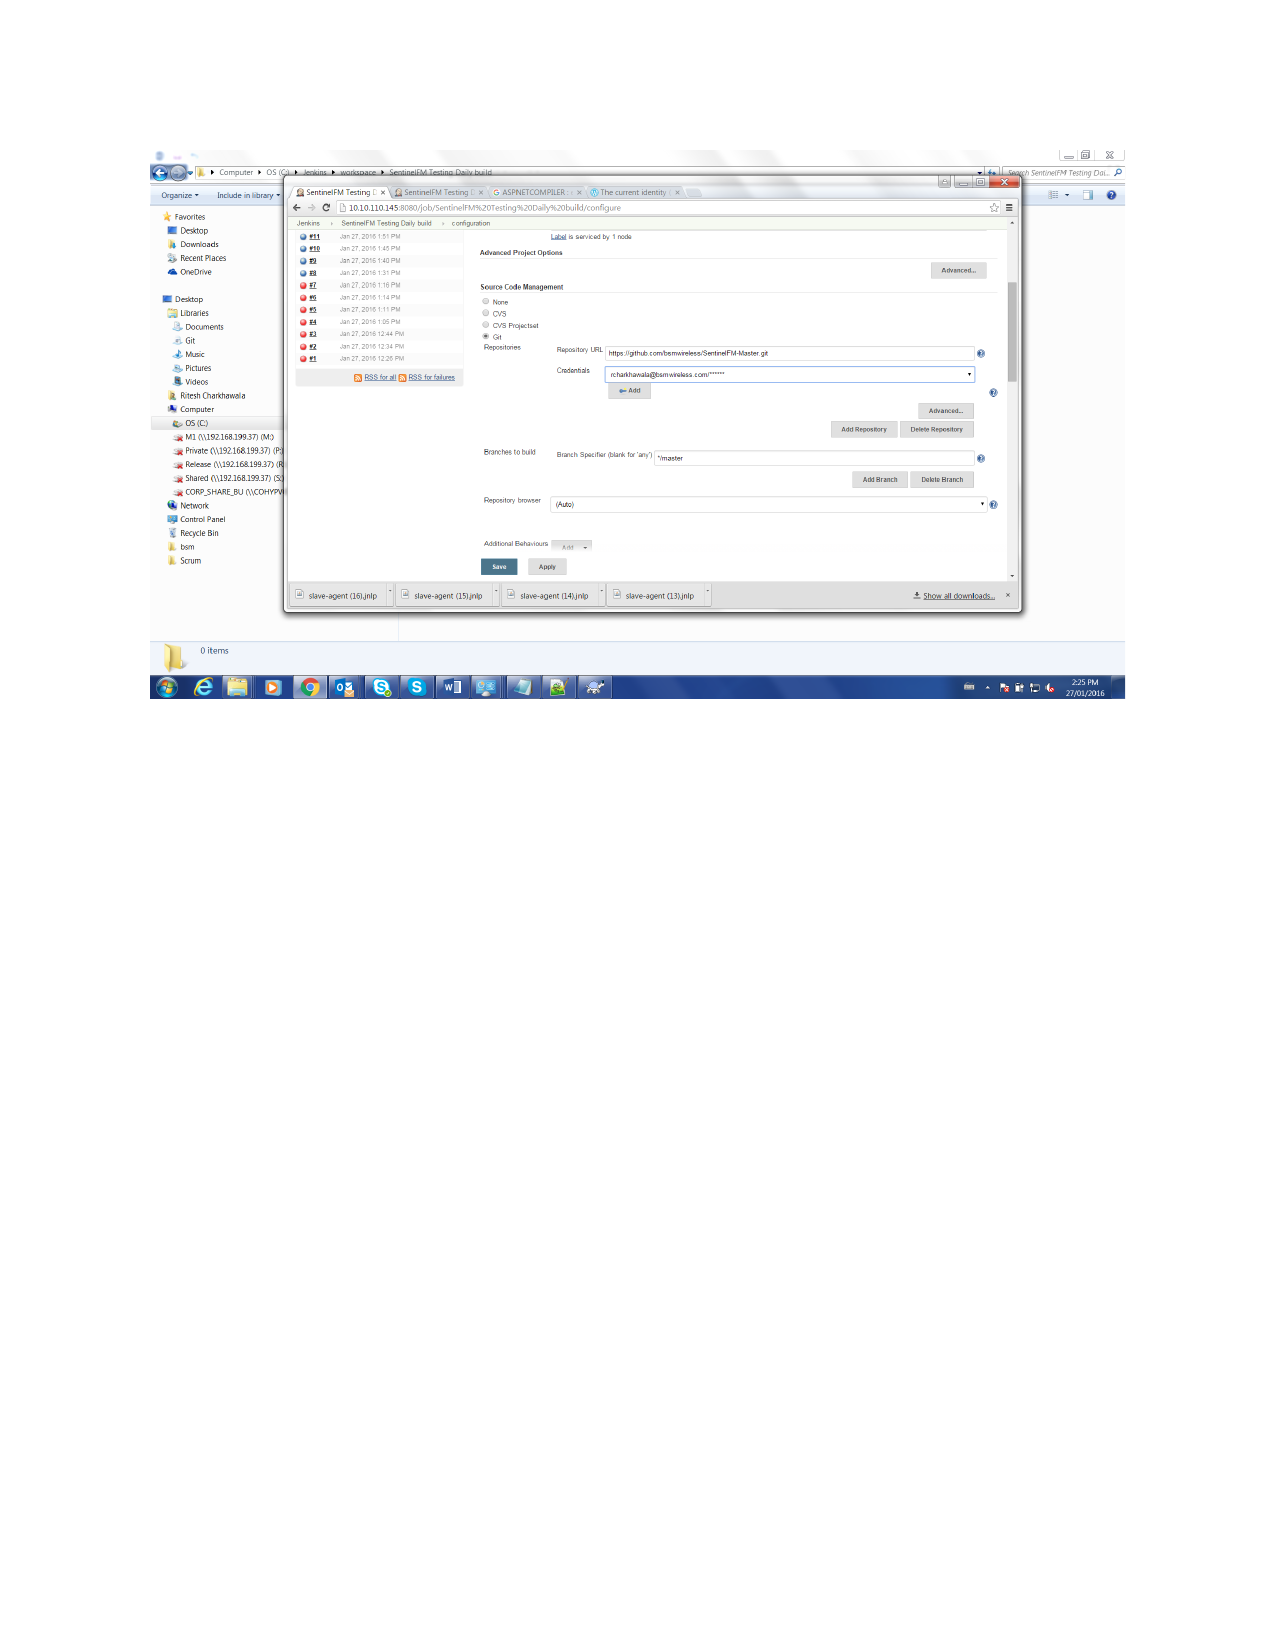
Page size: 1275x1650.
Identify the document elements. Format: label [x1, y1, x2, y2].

picture [150, 150, 1125, 699]
